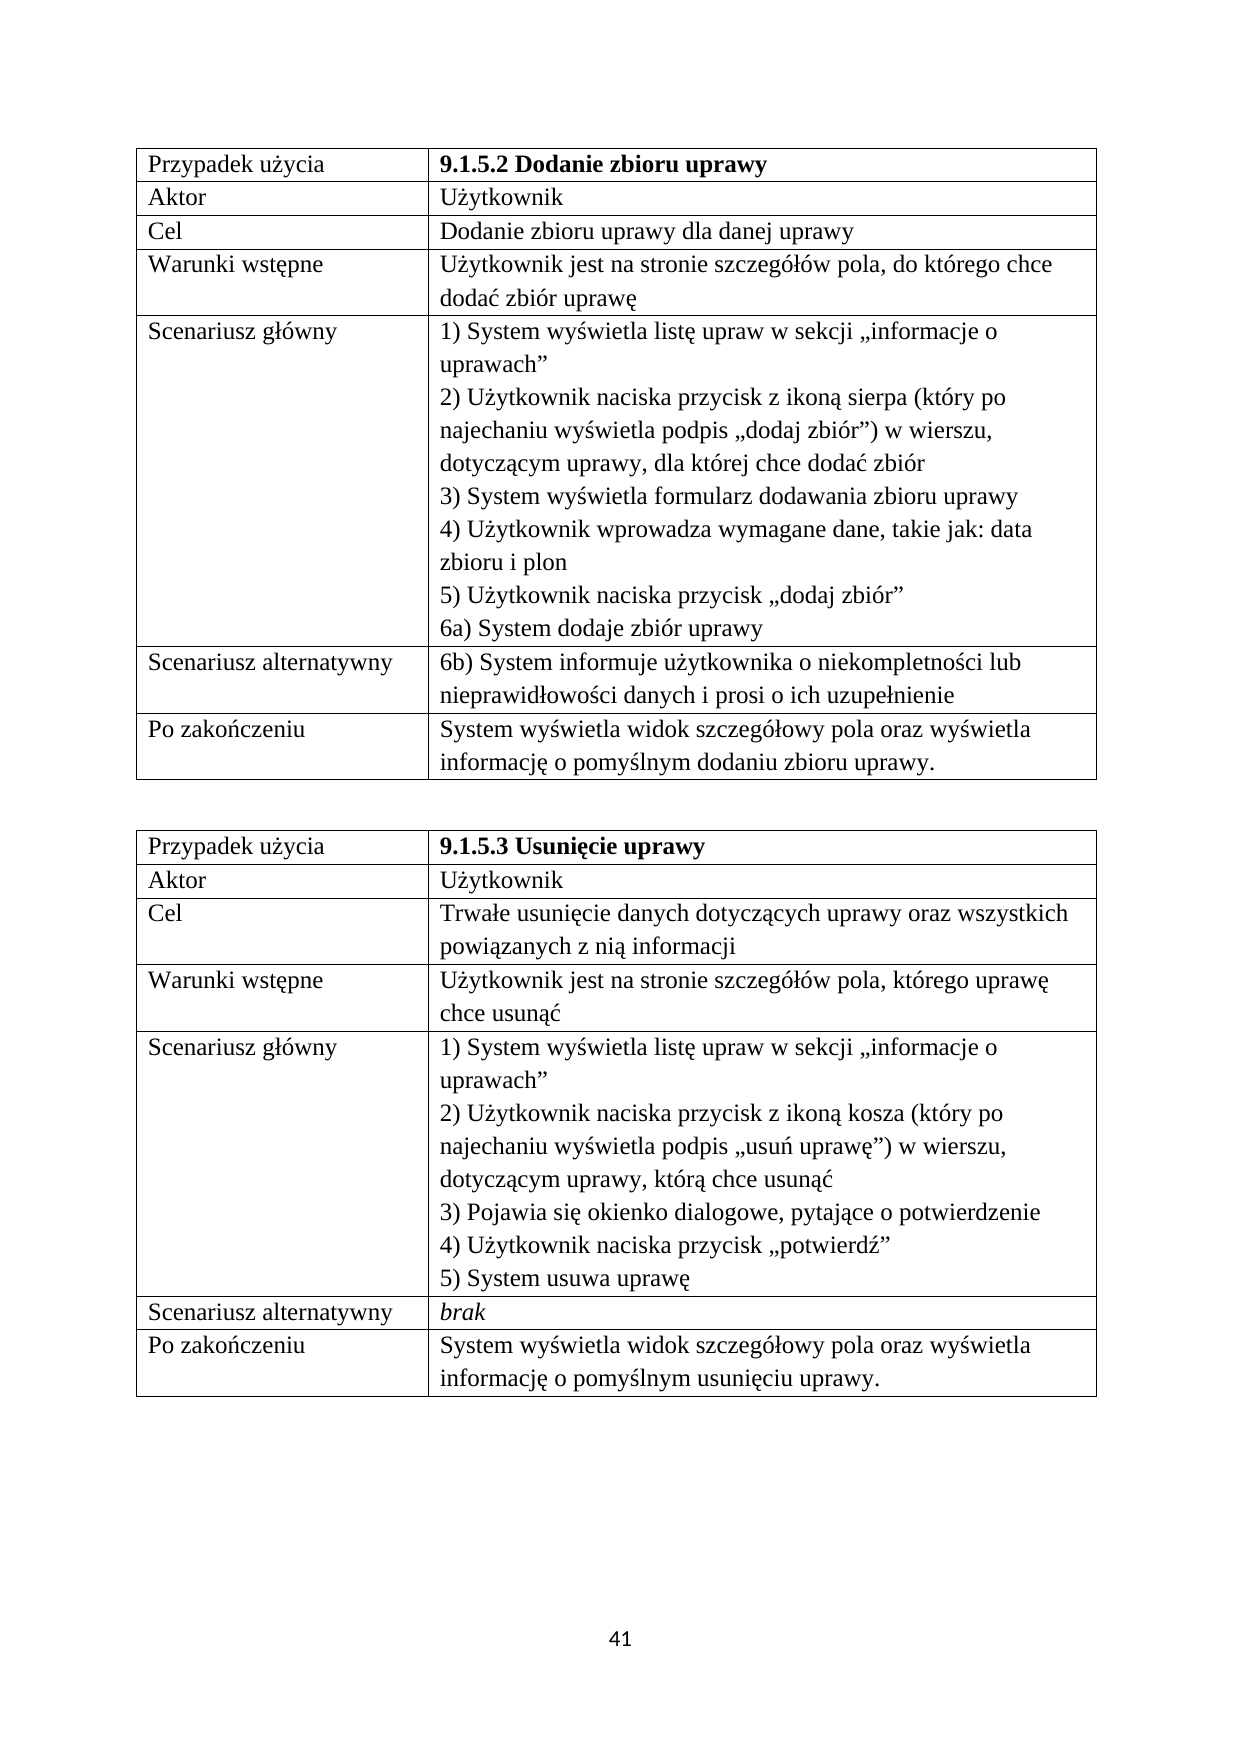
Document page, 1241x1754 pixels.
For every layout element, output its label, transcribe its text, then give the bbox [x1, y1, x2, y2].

table_cell Po zakończeniu [137, 1330, 428, 1396]
table_header Przypadek użycia [137, 149, 428, 181]
table_cell Użytkownik jest na stronie szczegółów pola, którego uprawę chce usunąć [429, 965, 1096, 1031]
table_cell Trwałe usunięcie danych dotyczących uprawy oraz wszystkich powiązanych z nią informacji [429, 899, 1096, 964]
table_cell 6b) System informuje użytkownika o niekompletności lub nieprawidłowości danych i prosi o ich uzupełnienie [429, 647, 1096, 713]
table_cell Scenariusz główny [137, 1032, 428, 1296]
table_cell System wyświetla widok szczegółowy pola oraz wyświetla informację o pomyślnym dodaniu zbioru uprawy. [429, 714, 1096, 779]
table_cell Scenariusz alternatywny [137, 1297, 428, 1329]
table_cell Warunki wstępne [137, 250, 428, 315]
table_cell Aktor [137, 865, 428, 897]
table_cell 1) System wyświetla listę upraw w sekcji „informacje o uprawach” 2) Użytkownik naciska przycisk z ikoną kosza (który po najechaniu wyświetla podpis „usuń uprawę”) w wierszu, dotyczącym uprawy, którą chce usunąć 3) Pojawia się okienko dialogowe, pytające o potwierdzenie 4) Użytkownik naciska przycisk „potwierdź” 5) System usuwa uprawę [429, 1032, 1096, 1296]
table_header 9.1.5.2 Dodanie zbioru uprawy [429, 149, 1096, 181]
table_cell Użytkownik [429, 182, 1096, 215]
table_cell Aktor [137, 182, 428, 215]
table_cell 1) System wyświetla listę upraw w sekcji „informacje o uprawach” 2) Użytkownik naciska przycisk z ikoną sierpa (który po najechaniu wyświetla podpis „dodaj zbiór”) w wierszu, dotyczącym uprawy, dla której chce dodać zbiór 3) System wyświetla formularz dodawania zbioru uprawy 4) Użytkownik wprowadza wymagane dane, takie jak: data zbioru i plon 5) Użytkownik naciska przycisk „dodaj zbiór” 6a) System dodaje zbiór uprawy [429, 316, 1096, 646]
table_header Przypadek użycia [137, 831, 428, 864]
table_cell Scenariusz alternatywny [137, 647, 428, 713]
table_cell Użytkownik jest na stronie szczegółów pola, do którego chce dodać zbiór uprawę [429, 250, 1096, 315]
table_cell System wyświetla widok szczegółowy pola oraz wyświetla informację o pomyślnym usunięciu uprawy. [429, 1330, 1096, 1396]
table_cell brak [429, 1297, 1096, 1329]
table_cell Użytkownik [429, 865, 1096, 897]
table_header 9.1.5.3 Usunięcie uprawy [429, 831, 1096, 864]
table_cell Warunki wstępne [137, 965, 428, 1031]
table_cell Dodanie zbioru uprawy dla danej uprawy [429, 216, 1096, 248]
table_cell Scenariusz główny [137, 316, 428, 646]
table_cell Cel [137, 899, 428, 964]
table_cell Po zakończeniu [137, 714, 428, 779]
table_cell Cel [137, 216, 428, 248]
